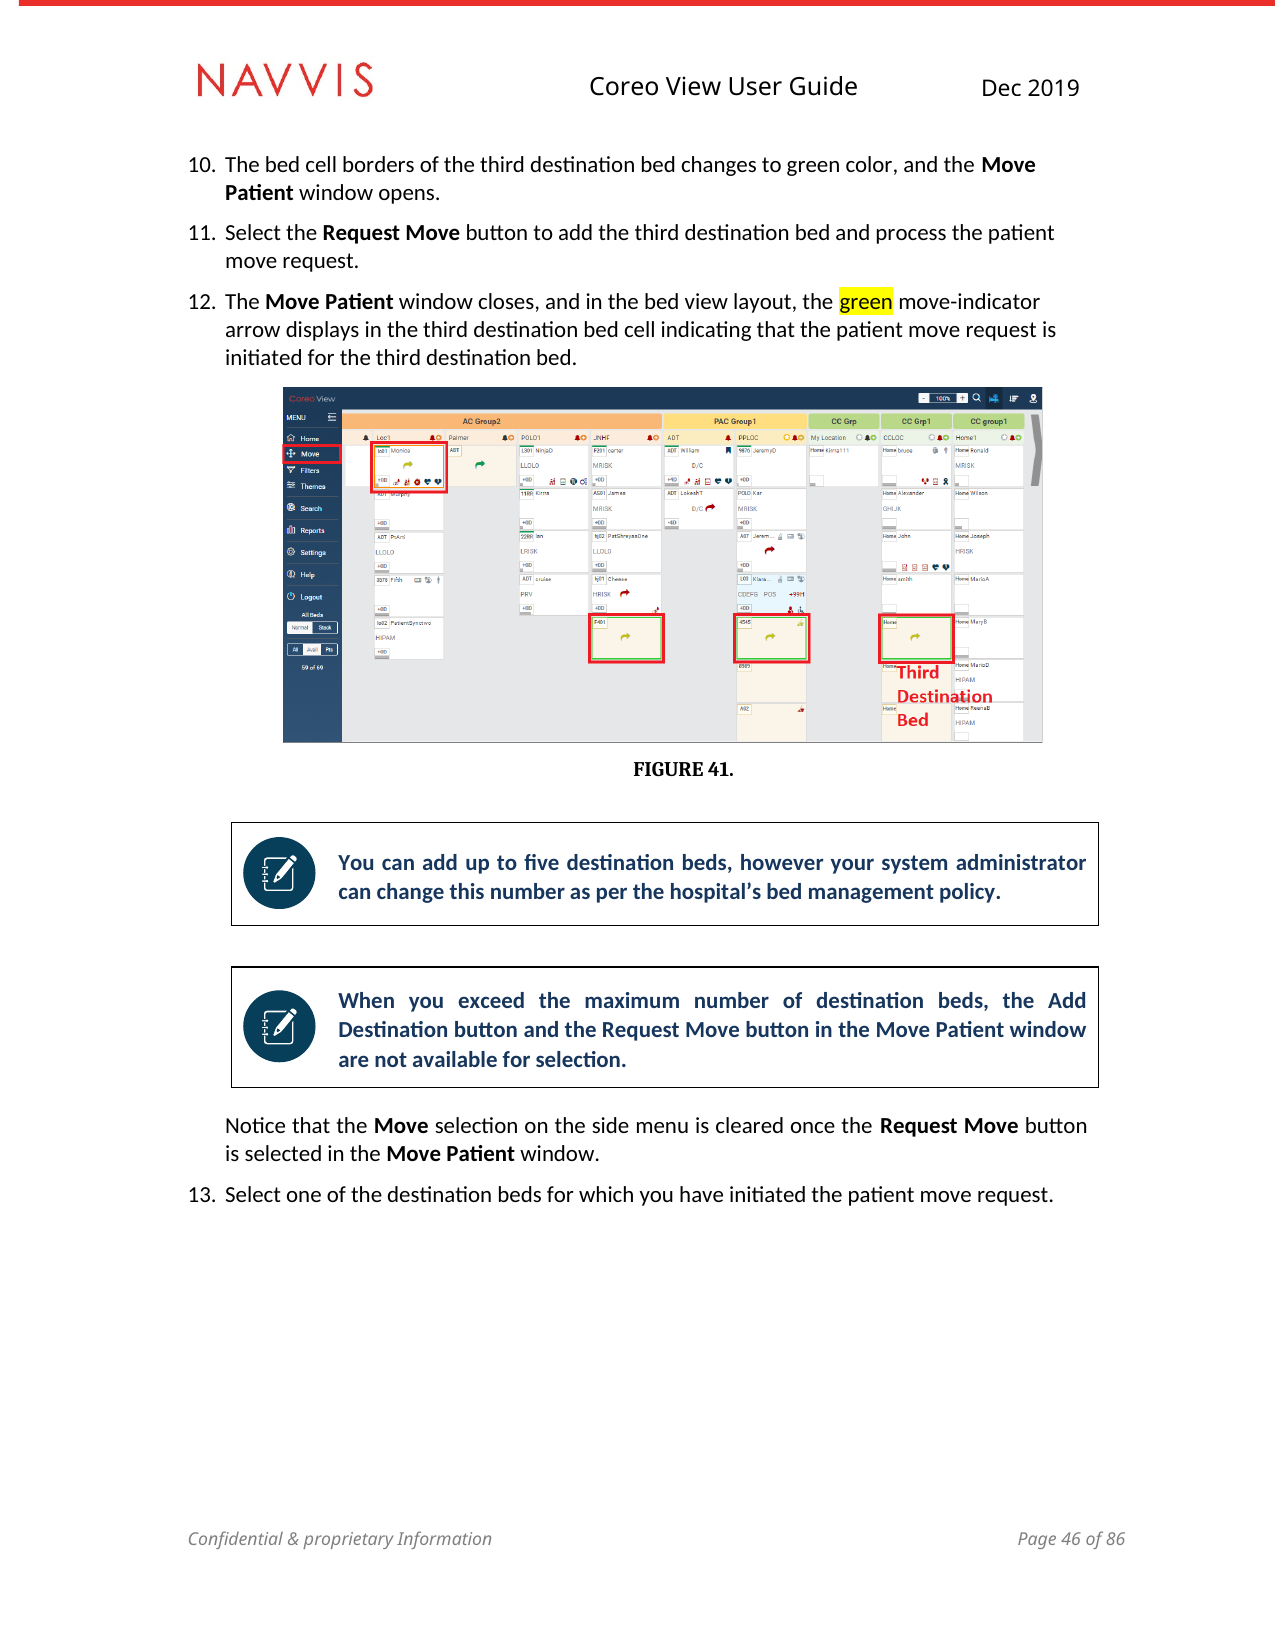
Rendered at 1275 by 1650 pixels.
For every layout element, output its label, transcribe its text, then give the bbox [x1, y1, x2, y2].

table_header You can add up to five destination beds, however your system administrator can change this number as per the hospital’s bed management policy. [327, 823, 1098, 925]
list Select the Request Move button to add the third destination bed and process the patient move request. [187, 218, 1087, 274]
table_header When you exceed the maximum number of destination beds, the Add Destination button and the Request Move button in the Move Patient window are not available for selection. [327, 968, 1098, 1087]
list The bed cell borders of the third destination bed changes to green color, and the Move Patient window opens. [187, 150, 1087, 206]
table_header [232, 823, 327, 925]
table_header [232, 968, 327, 1087]
list Select one of the destination beds for which you have initiated the patient move request. [187, 1180, 1087, 1208]
text Notice that the Move selection on the side menu is cleared once the Request Move button is selected in the Move Patient window. [225, 1111, 1087, 1167]
picture [282, 387, 1043, 743]
list The Move Patient window closes, and in the bed view layout, the green move-indicator arrow displays in the third destination bed cell indicating that the patient move request is initiated for the third destination bed. [187, 287, 1087, 371]
picture [187, 55, 383, 104]
